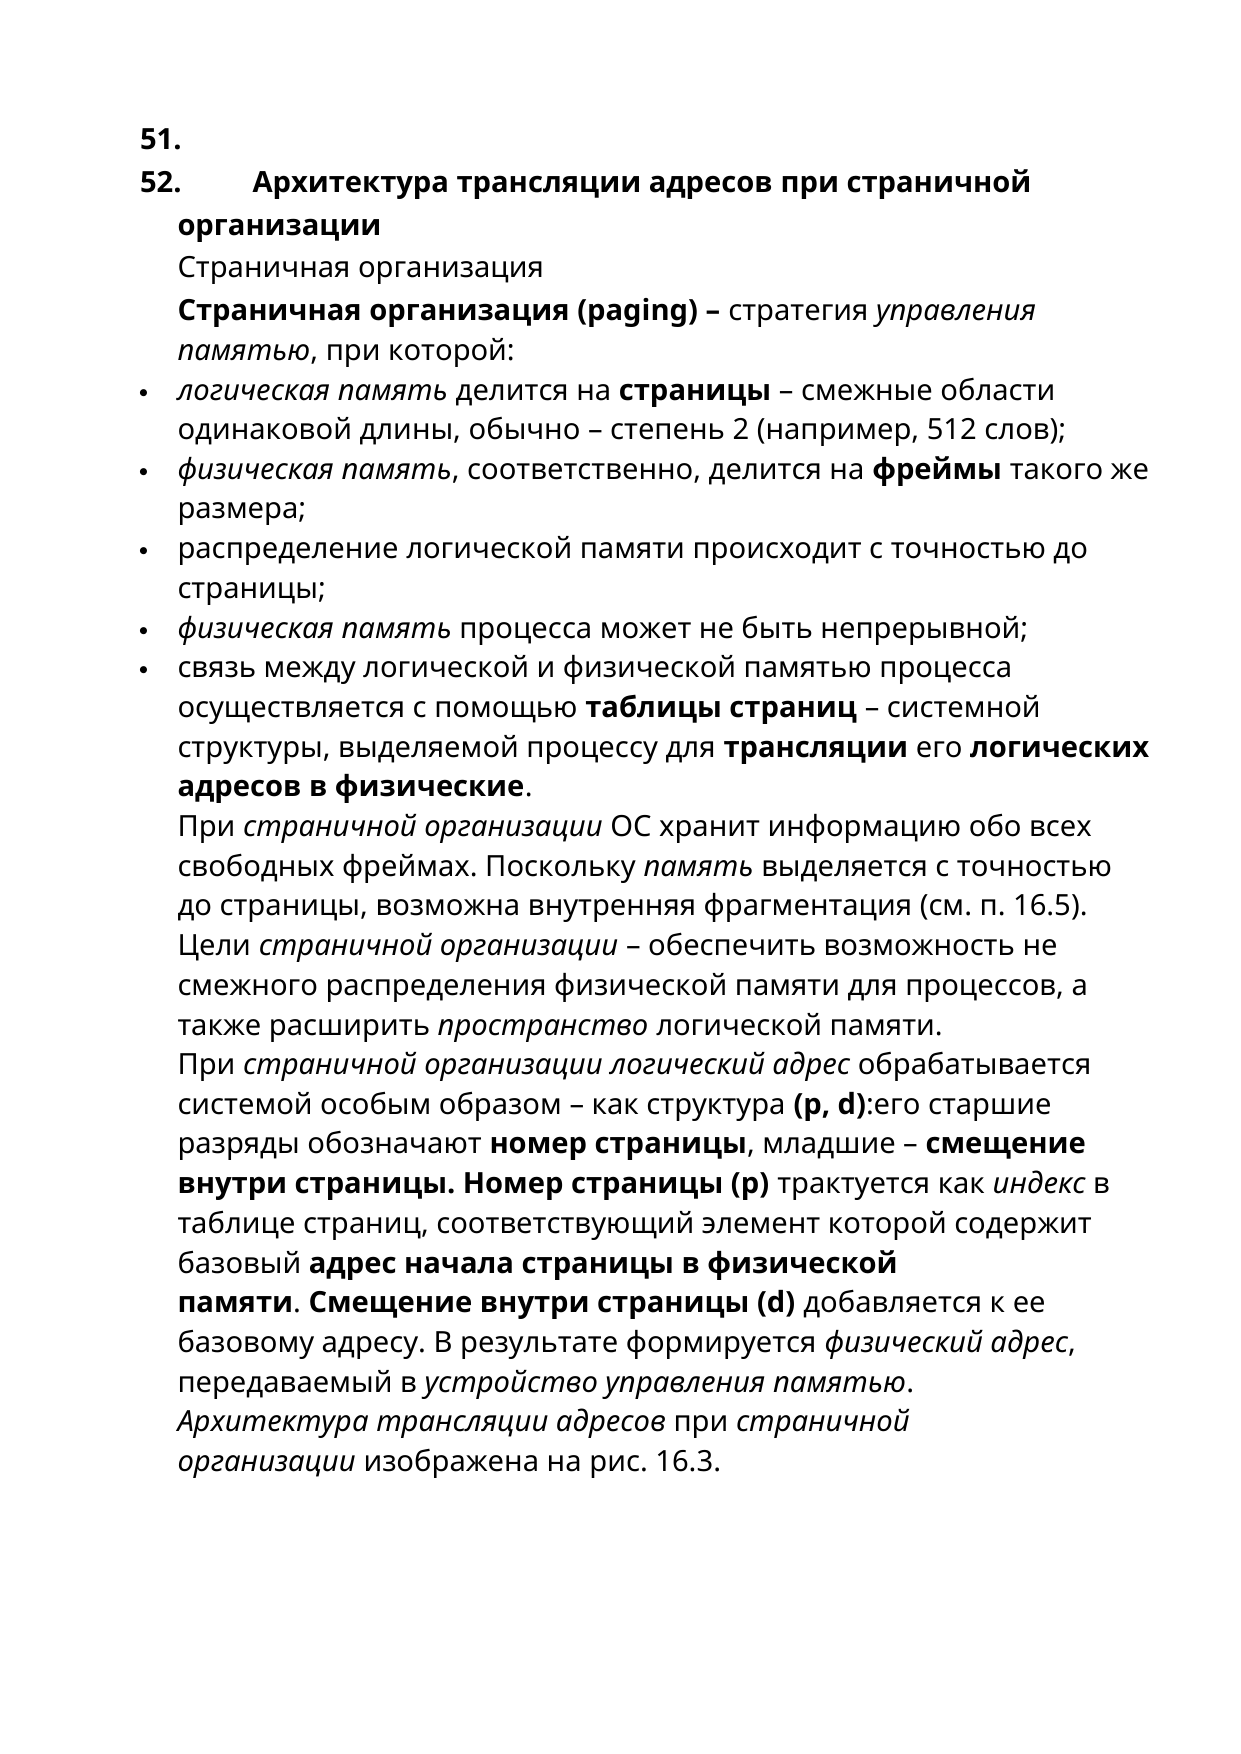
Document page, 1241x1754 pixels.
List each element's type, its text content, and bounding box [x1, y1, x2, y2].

list физическая память, соответственно, делится на фреймы такого же размера; [140, 448, 1152, 527]
text Архитектура трансляции адресов при страничной организации изображена на рис. 16.3. [177, 1401, 1152, 1480]
text Страничная организация (paging) – стратегия управления памятью, при которой: [177, 289, 1152, 369]
list связь между логической и физической памятью процесса осуществляется с помощью таблицы страниц – системной структуры, выделяемой процессу для трансляции его логических адресов в физические. [140, 647, 1152, 805]
subtitle Архитектура трансляции адресов при страничной организации [140, 161, 1152, 243]
list распределение логической памяти происходит с точностью до страницы; [140, 527, 1152, 607]
subtitle Страничная организация [177, 247, 1152, 286]
text Цели страничной организации – обеспечить возможность не смежного распределения физической памяти для процессов, а также расширить пространство логической памяти. [177, 924, 1152, 1043]
text При страничной организации ОС хранит информацию обо всех свободных фреймах. Поскольку память выделяется с точностью до страницы, возможна внутренняя фрагментация (см. п. 16.5). [177, 805, 1152, 924]
list логическая память делится на страницы – смежные области одинаковой длины, обычно – степень 2 (например, 512 слов); [140, 369, 1152, 448]
text При страничной организации логический адрес обрабатывается системой особым образом – как структура (p, d):его старшие разряды обозначают номер страницы, младшие – смещение внутри страницы. Номер страницы (p) трактуется как индекс в таблице страниц, соответствующий элемент которой содержит базовый адрес начала страницы в физической памяти. Смещение внутри страницы (d) добавляется к ее базовому адресу. В результате формируется физический адрес, передаваемый в устройство управления памятью. [177, 1043, 1152, 1401]
list физическая память процесса может не быть непрерывной; [140, 607, 1152, 647]
